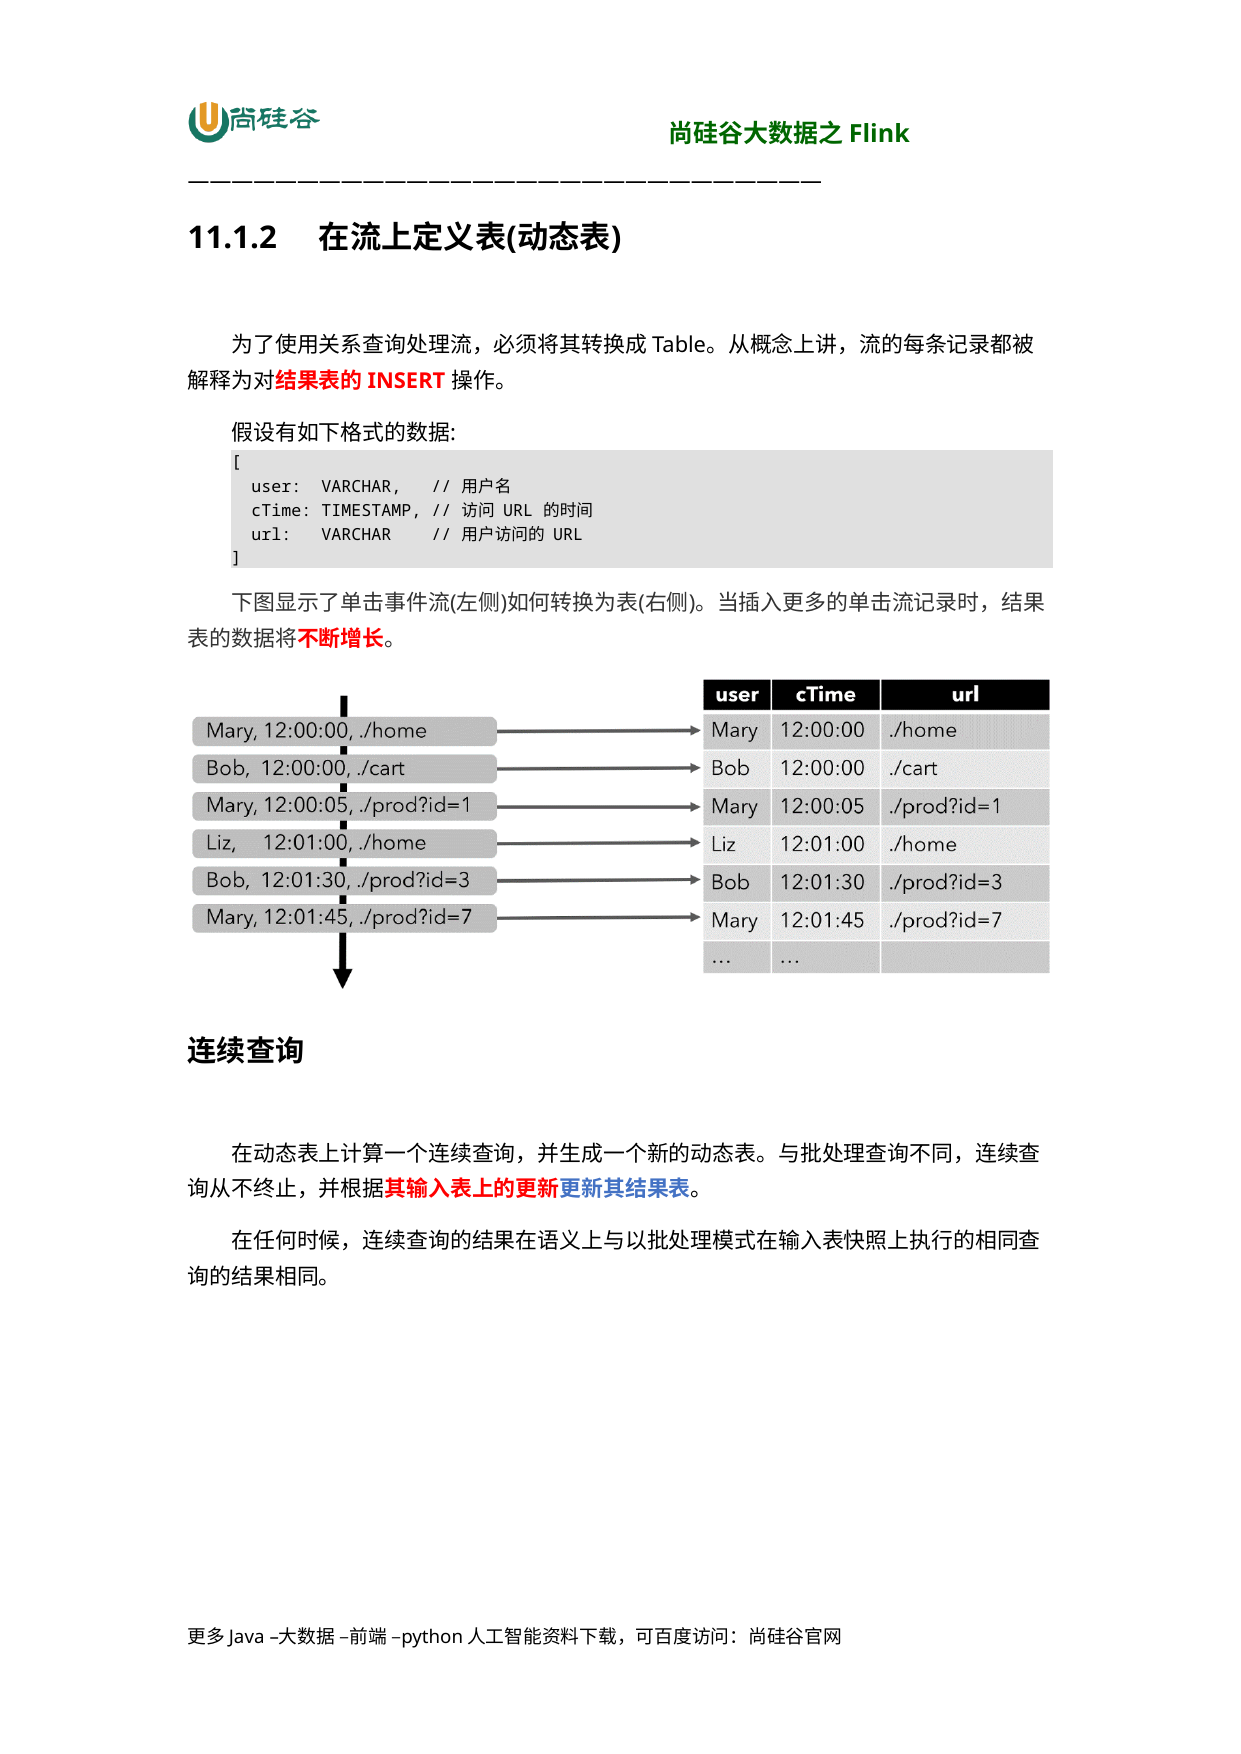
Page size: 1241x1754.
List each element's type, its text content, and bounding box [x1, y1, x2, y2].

subtitle 在流上定义表(动态表) [187, 202, 1053, 267]
text user: VARCHAR, // 用户名 [231, 473, 1053, 497]
text 在任何时候，连续查询的结果在语义上与以批处理模式在输入表快照上执行的相同查询的结果相同。 [187, 1223, 1053, 1291]
text 假设有如下格式的数据: [187, 414, 1053, 447]
text 为了使用关系查询处理流，必须将其转换成 Table。从概念上讲，流的每条记录都被解释为对结果表的 INSERT 操作。 [187, 327, 1053, 395]
text url: VARCHAR // 用户访问的 URL [231, 521, 1053, 546]
picture [187, 101, 320, 143]
picture [187, 676, 1053, 993]
text 下图显示了单击事件流(左侧)如何转换为表(右侧)。当插入更多的单击流记录时，结果表的数据将不断增长。 [187, 584, 1053, 653]
text 在动态表上计算一个连续查询，并生成一个新的动态表。与批处理查询不同，连续查询从不终止，并根据其输入表上的更新更新其结果表。 [187, 1135, 1053, 1203]
subtitle 连续查询 [187, 1016, 1053, 1081]
text ] [231, 546, 1053, 568]
text cTime: TIMESTAMP, // 访问 URL 的时间 [231, 497, 1053, 521]
text [ [231, 450, 1053, 473]
